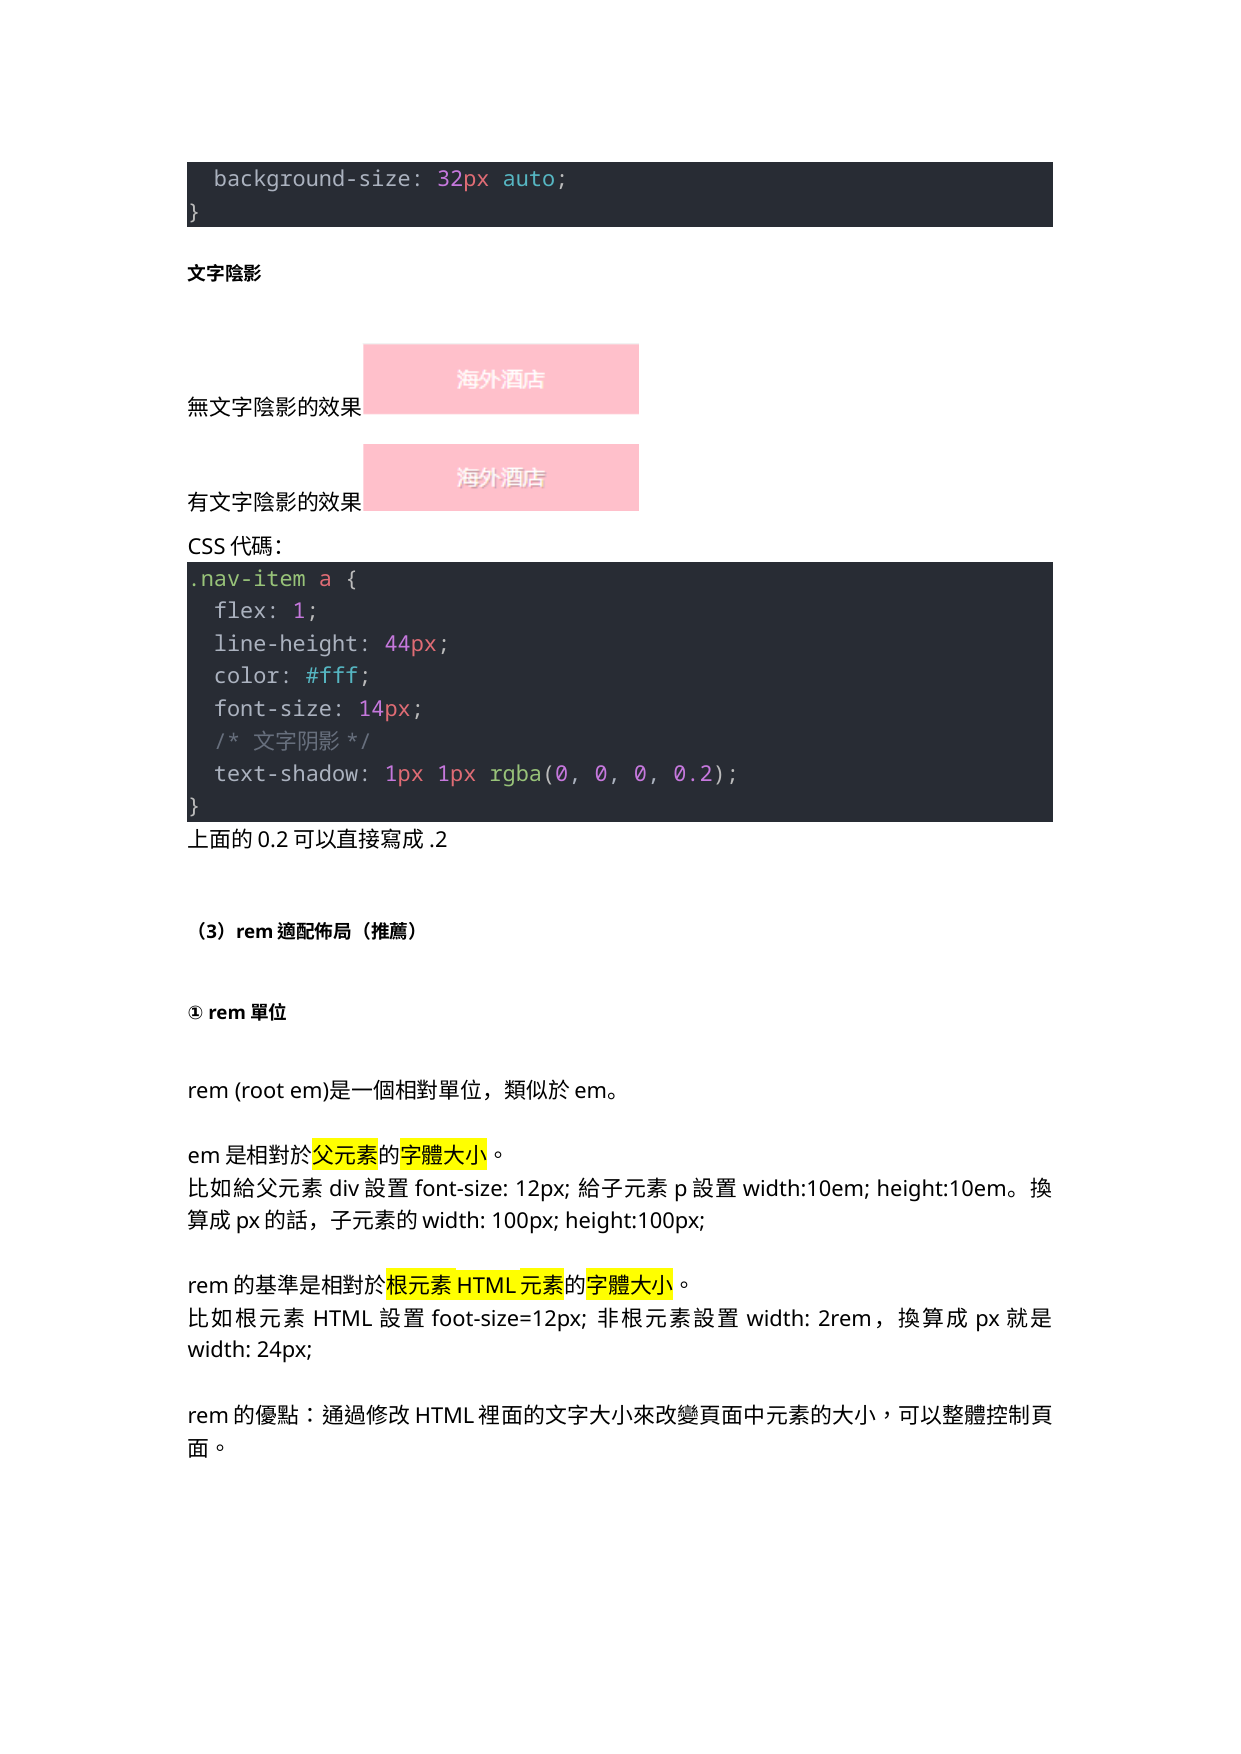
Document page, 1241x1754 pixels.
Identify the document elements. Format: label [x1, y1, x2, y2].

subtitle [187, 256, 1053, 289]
picture [362, 444, 639, 511]
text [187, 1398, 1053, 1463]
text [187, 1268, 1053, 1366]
picture [362, 343, 639, 416]
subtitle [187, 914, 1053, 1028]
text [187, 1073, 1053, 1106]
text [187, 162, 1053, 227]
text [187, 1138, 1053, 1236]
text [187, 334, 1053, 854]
